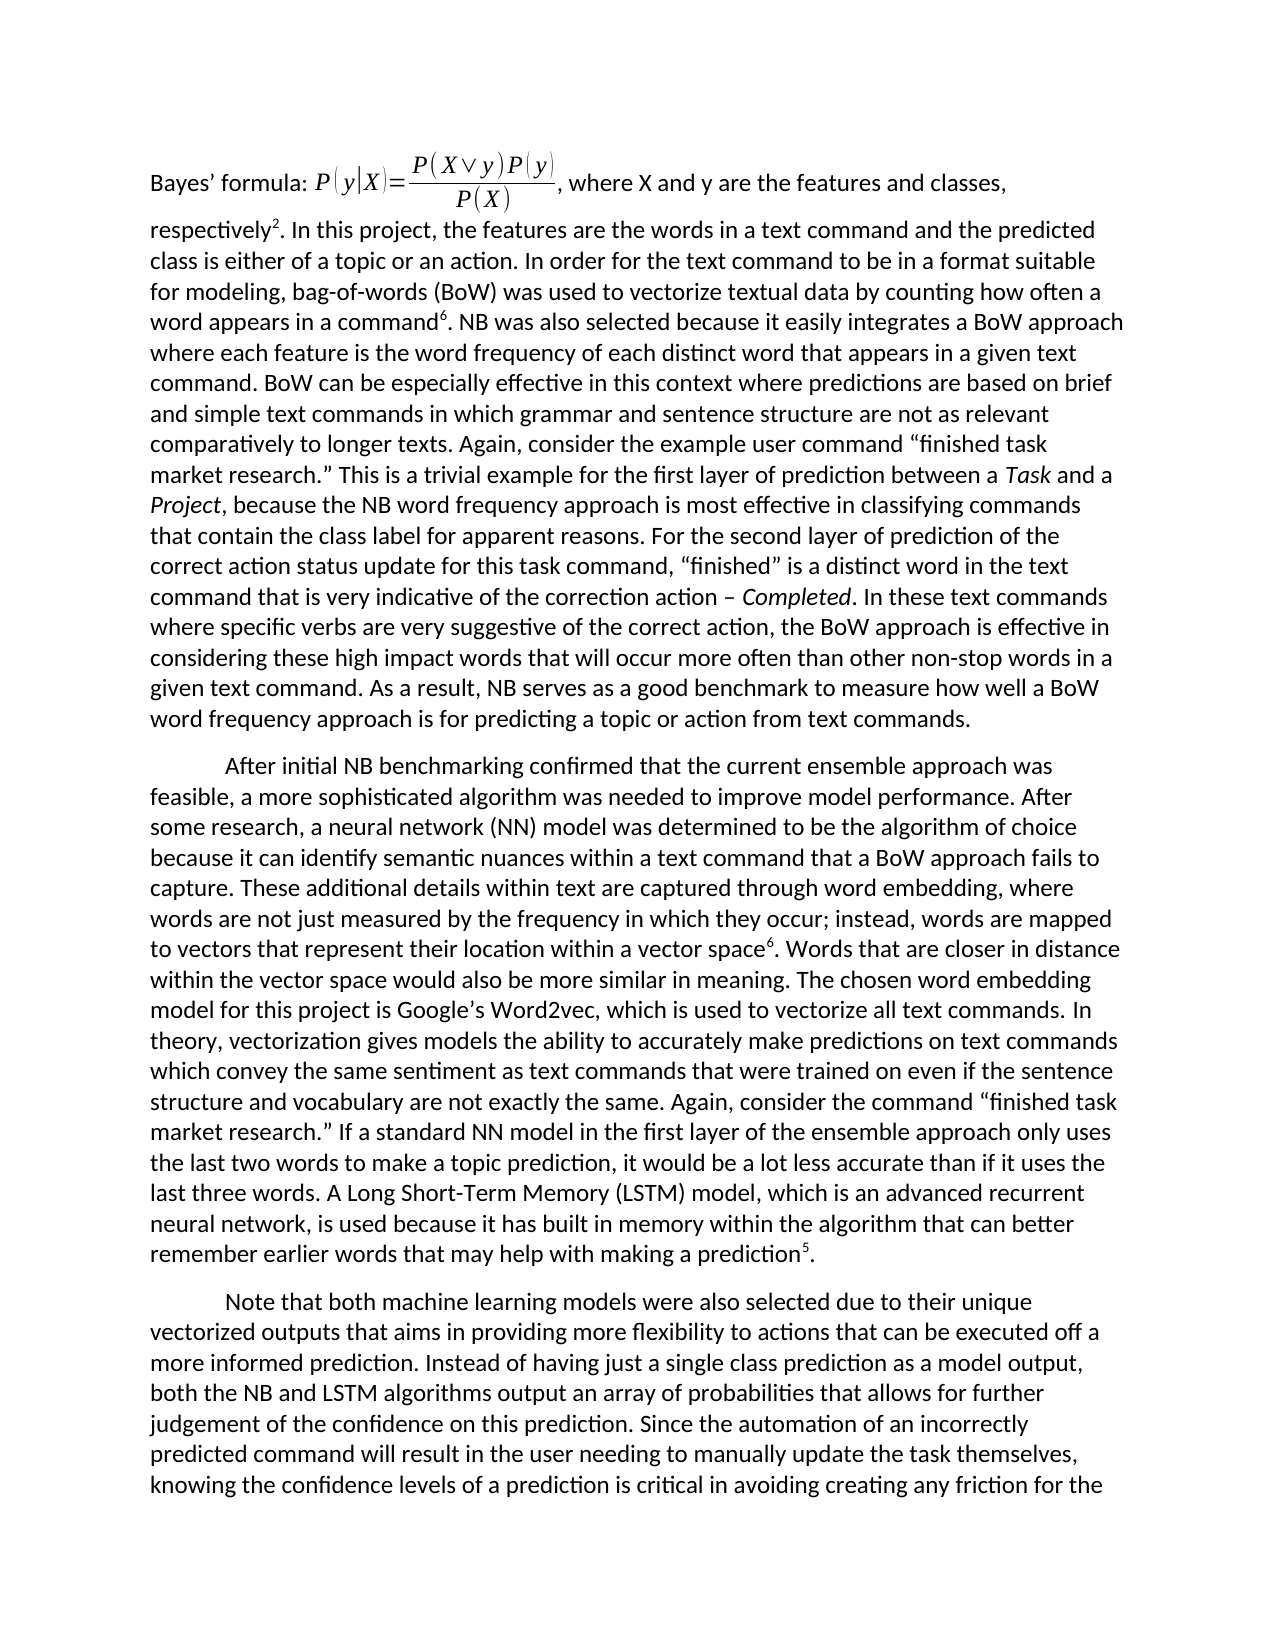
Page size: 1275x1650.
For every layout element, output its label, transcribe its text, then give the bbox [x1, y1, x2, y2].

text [150, 150, 1125, 733]
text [150, 1286, 1125, 1499]
text After initial NB benchmarking confirmed that the current ensemble approach was feasible, a more sophisticated algorithm was needed to improve model performance. After some research, a neural network (NN) model was determined to be the algorithm of choice because it can identify semantic nuances within a text command that a BoW approach fails to capture. These additional details within text are captured through word embedding, where words are not just measured by the frequency in which they occur; instead, words are mapped to vectors that represent their location within a vector space6. Words that are closer in distance within the vector space would also be more similar in meaning. The chosen word embedding model for this project is Google’s Word2vec, which is used to vectorize all text commands. In theory, vectorization gives models the ability to accurately make predictions on text commands which convey the same sentiment as text commands that were trained on even if the sentence structure and vocabulary are not exactly the same. Again, consider the command “finished task market research.” If a standard NN model in the first layer of the ensemble approach only uses the last two words to make a topic prediction, it would be a lot less accurate than if it uses the last three words. A Long Short-Term Memory (LSTM) model, which is an advanced recurrent neural network, is used because it has built in memory within the algorithm that can better remember earlier words that may help with making a prediction5. [150, 750, 1125, 1269]
